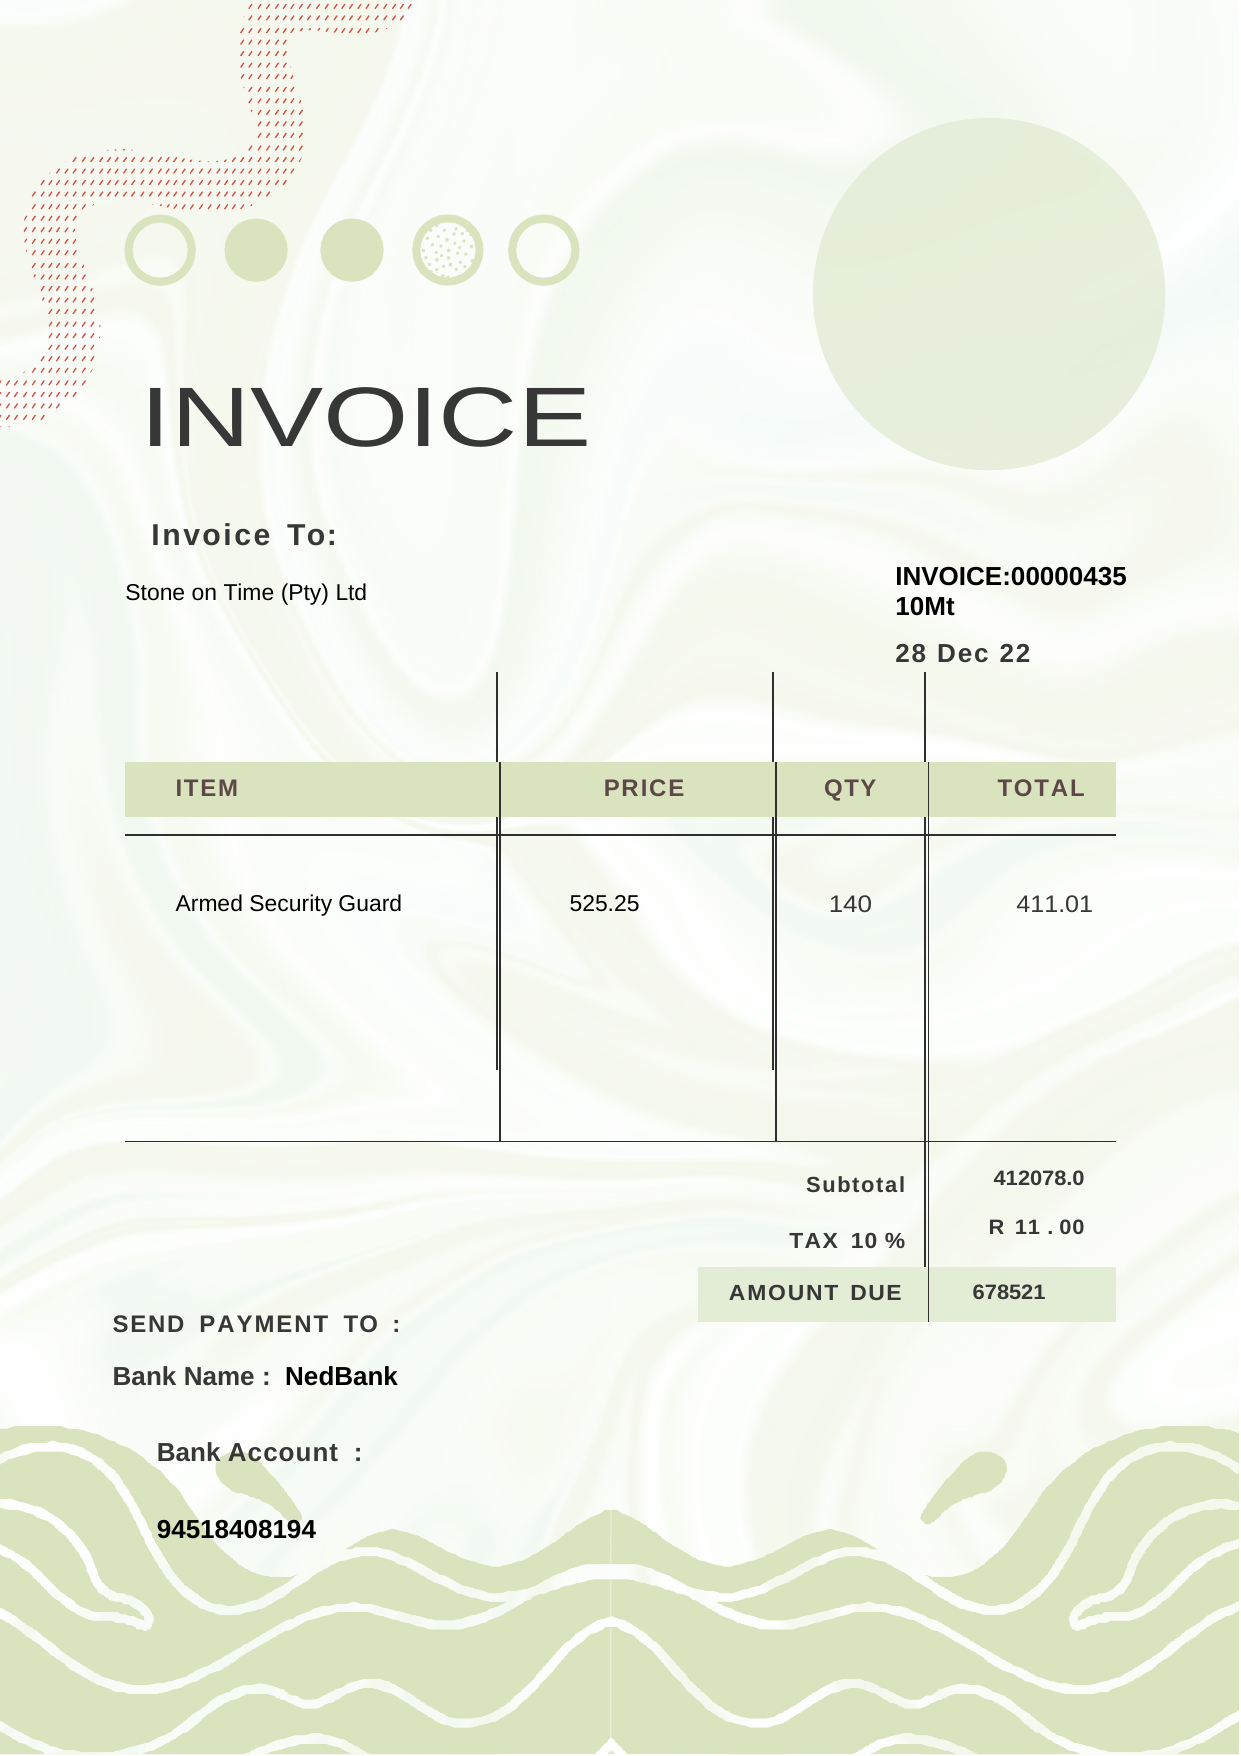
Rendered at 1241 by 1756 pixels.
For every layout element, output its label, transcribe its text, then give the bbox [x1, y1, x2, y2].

text Bank Account : [157, 1437, 563, 1467]
text Stone on Time (Pty) Ltd [112, 579, 386, 605]
text Invoice To: [151, 517, 386, 551]
text Bank Name : NedBank [112, 1361, 563, 1391]
text 28 Dec 22 [895, 638, 1128, 668]
text 94518408194 [157, 1514, 563, 1544]
text SEND PAYMENT TO : [112, 1310, 1128, 1338]
title INVOICE [141, 373, 1128, 465]
picture [0, 0, 1239, 1755]
text INVOICE:0000043510Mt [895, 561, 1128, 620]
